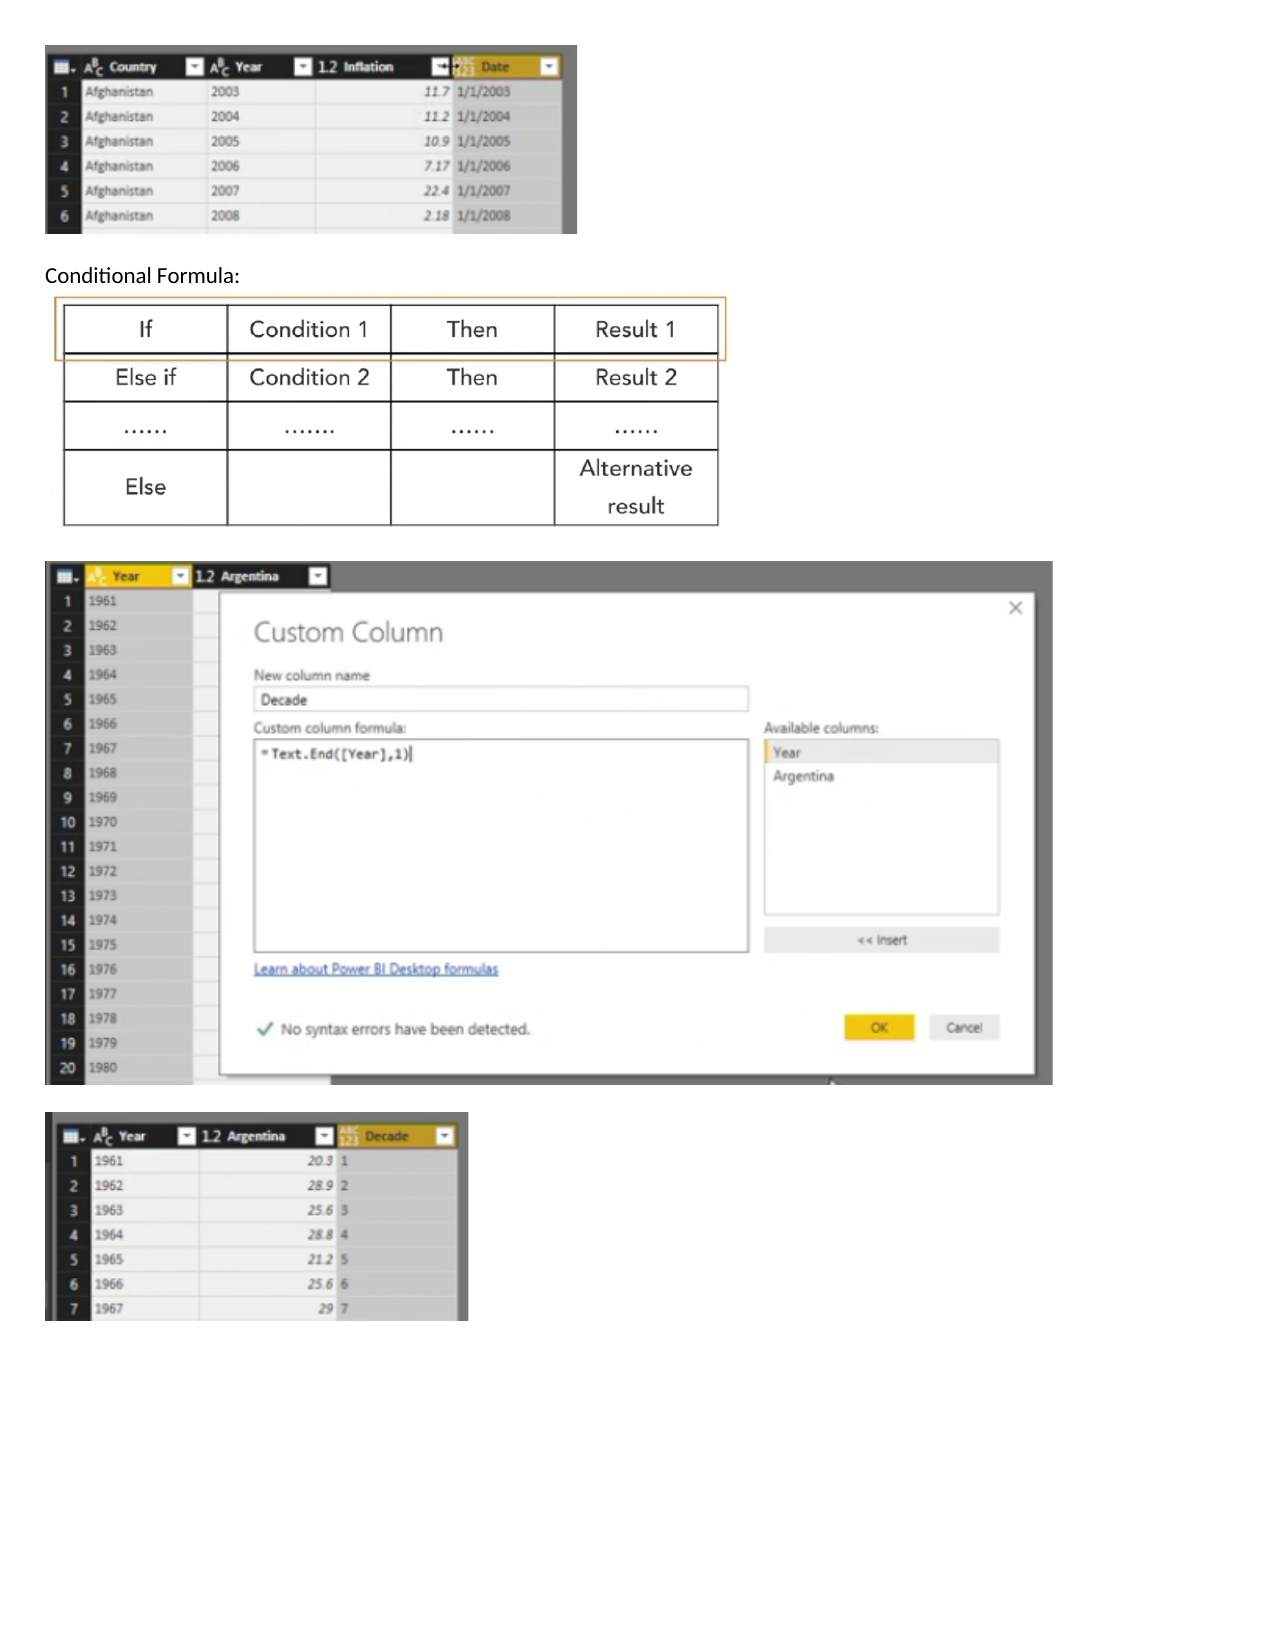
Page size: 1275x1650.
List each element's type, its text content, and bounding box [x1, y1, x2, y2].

picture [45, 1112, 469, 1321]
picture [45, 45, 578, 234]
picture [45, 561, 1053, 1085]
picture [45, 289, 734, 533]
text Conditional Formula: [45, 261, 1230, 289]
